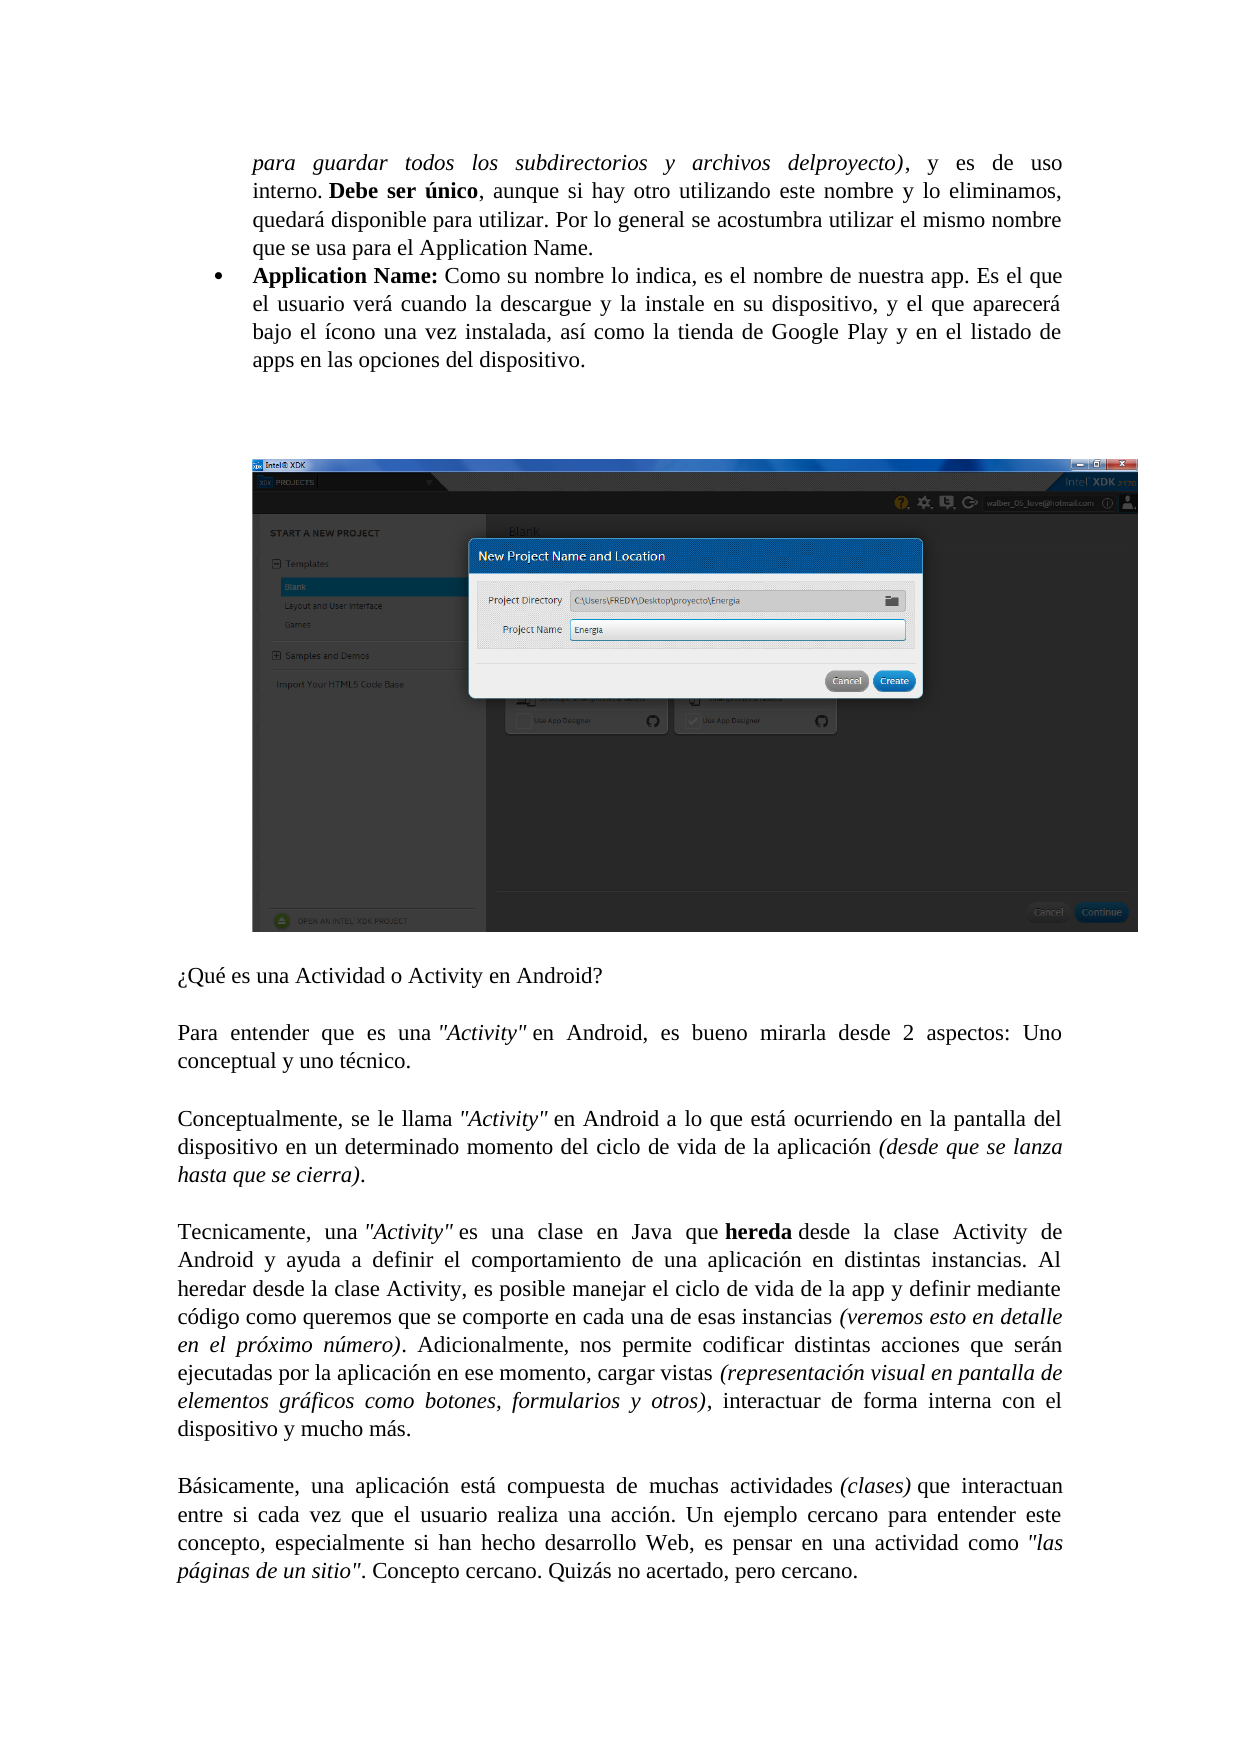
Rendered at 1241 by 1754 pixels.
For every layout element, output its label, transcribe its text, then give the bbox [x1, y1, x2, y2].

picture [252, 459, 1138, 932]
text Tecnicamente, una "Activity" es una clase en Java que hereda desde la clase Activity de Android y ayuda a definir el comportamiento de una aplicación en distintas instancias. Al heredar desde la clase Activity, es posible manejar el ciclo de vida de la app y definir mediante código como queremos que se comporte en cada una de esas instancias (veremos esto en detalle en el próximo número). Adicionalmente, nos permite codificar distintas acciones que serán ejecutadas por la aplicación en ese momento, cargar vistas (representación visual en pantalla de elementos gráficos como botones, formularios y otros), interactuar de forma interna con el dispositivo y mucho más. [177, 1217, 1063, 1442]
list Application Name: Como su nombre lo indica, es el nombre de nuestra app. Es el que el usuario verá cuando la descargue y la instale en su dispositivo, y el que aparecerá bajo el ícono una vez instalada, así como la tienda de Google Play y en el listado de apps en las opciones del dispositivo. [215, 260, 1063, 373]
text Para entender que es una "Activity" en Android, es bueno mirarla desde 2 aspectos: Uno conceptual y uno técnico. [177, 1018, 1063, 1074]
text Básicamente, una aplicación está compuesta de muchas actividades (clases) que interactuan entre si cada vez que el usuario realiza una acción. Un ejemplo cercano para entender este concepto, especialmente si han hecho desarrollo Web, es pensar en una actividad como "las páginas de un sitio". Concepto cercano. Quizás no acertado, pero cercano. [177, 1471, 1063, 1583]
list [215, 148, 1063, 260]
subtitle ¿Qué es una Actividad o Activity en Android? [177, 960, 1063, 988]
text Conceptualmente, se le llama "Activity" en Android a lo que está ocurriendo en la pantalla del dispositivo en un determinado momento del ciclo de vida de la aplicación (desde que se lanza hasta que se cierra). [177, 1103, 1063, 1187]
